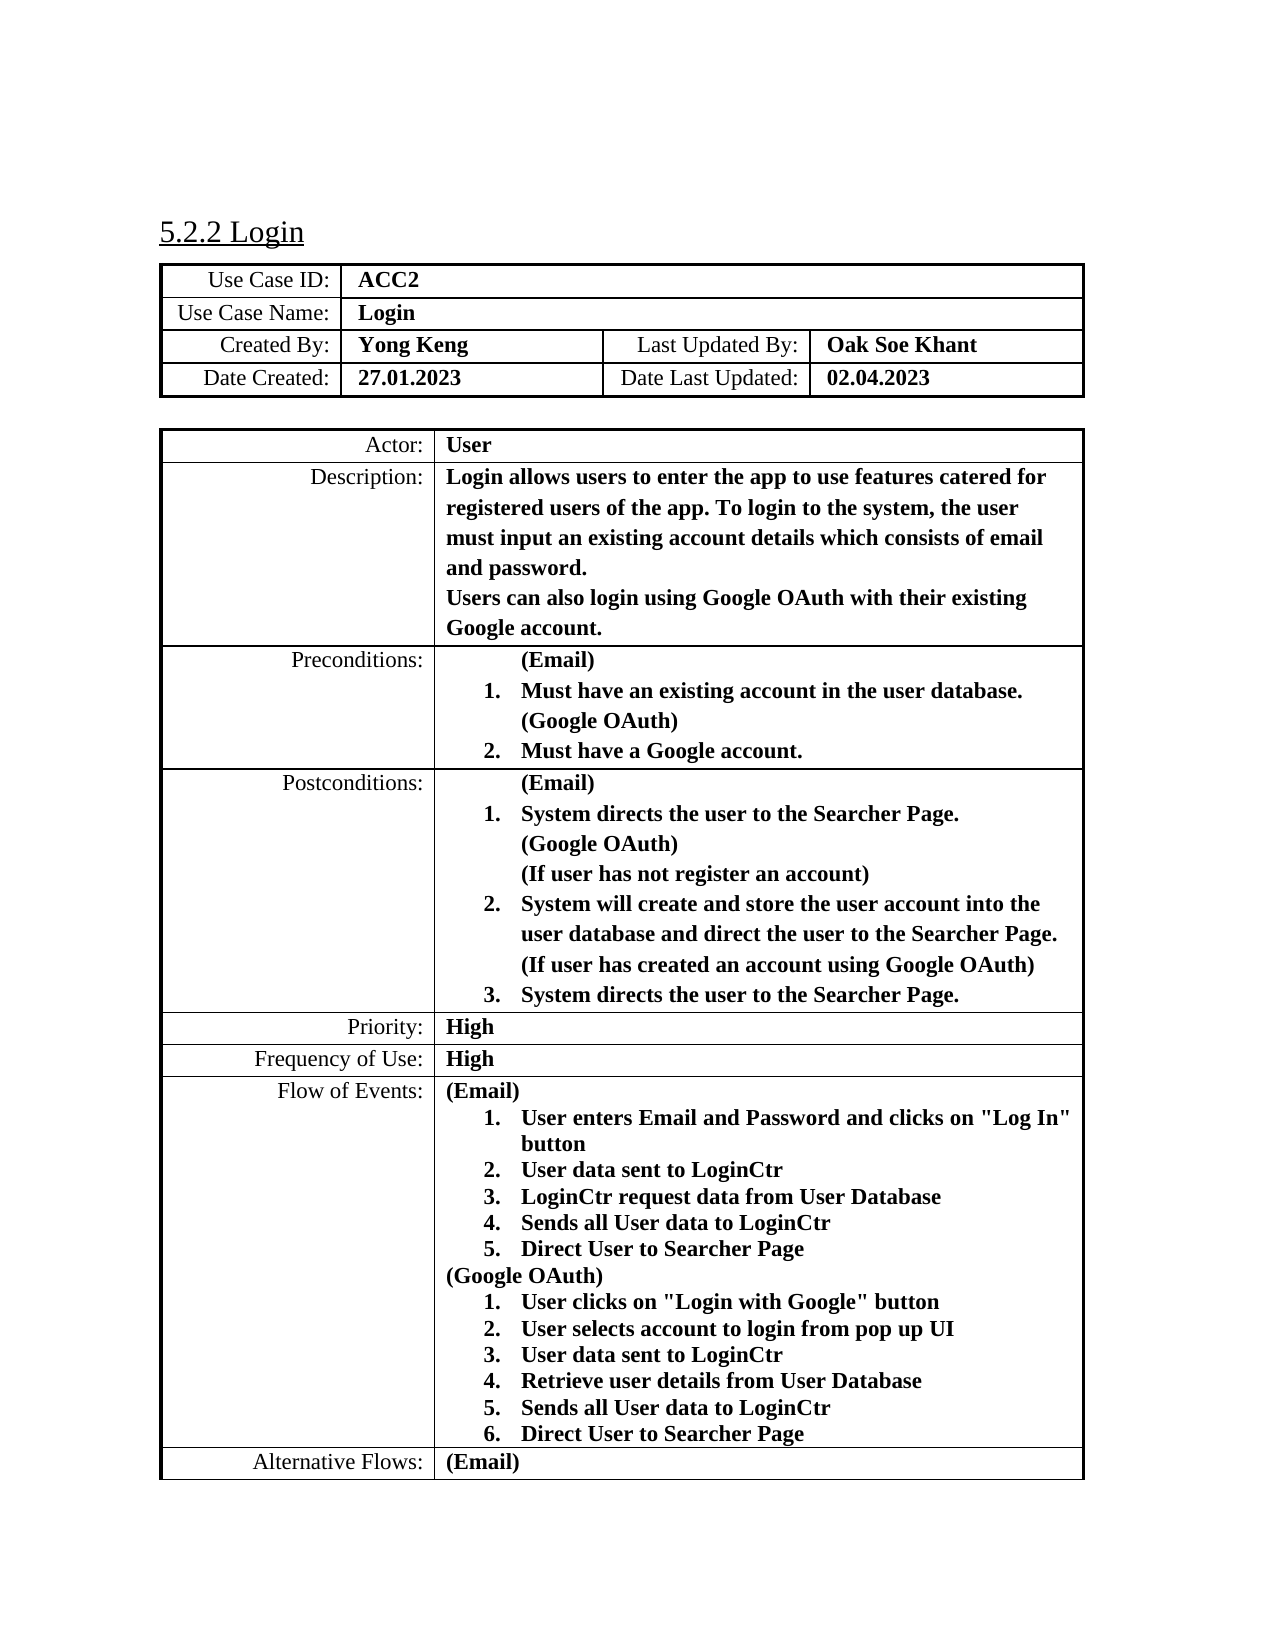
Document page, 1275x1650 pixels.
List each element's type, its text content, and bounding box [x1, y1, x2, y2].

table_header Use Case ID: [163, 266, 340, 297]
table_cell (Email) System directs the user to the Searcher Page. (Google OAuth) (If user has not register an account) System will create and store the user account into the user database and direct the user to the Searcher Page. (If user has created an account using Google OAuth) System directs the user to the Searcher Page. [435, 770, 1082, 1011]
table_cell Postconditions: [163, 770, 434, 1011]
table_cell High [435, 1045, 1082, 1076]
table_cell Login allows users to enter the app to use features catered for registered users of the app. To login to the system, the user must input an existing account details which consists of email and password. Users can also login using Google OAuth with their existing Google account. [435, 463, 1082, 645]
table_cell Created By: [163, 331, 340, 362]
table_cell Priority: [163, 1013, 434, 1044]
table_cell 27.01.2023 [342, 364, 602, 395]
table_cell (Email) Must have an existing account in the user database. (Google OAuth) Must have a Google account. [435, 647, 1082, 768]
table_cell Date Created: [163, 364, 340, 395]
table_cell Frequency of Use: [163, 1045, 434, 1076]
subtitle 5.2.2 Login [159, 213, 1125, 249]
table_cell High [435, 1013, 1082, 1044]
table_cell Use Case Name: [163, 298, 340, 329]
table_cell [435, 1448, 1082, 1478]
table_cell Flow of Events: [163, 1077, 434, 1446]
table_cell Description: [163, 463, 434, 645]
table_cell 02.04.2023 [811, 364, 1082, 395]
table_cell (Email) User enters Email and Password and clicks on "Log In" button User data sent to LoginCtr LoginCtr request data from User Database Sends all User data to LoginCtr Direct User to Searcher Page (Google OAuth) User clicks on "Login with Google" button User selects account to login from pop up UI User data sent to LoginCtr Retrieve user details from User Database Sends all User data to LoginCtr Direct User to Searcher Page [435, 1077, 1082, 1446]
table_cell Last Updated By: [604, 331, 809, 362]
table_cell Yong Keng [342, 331, 602, 362]
table_cell Alternative Flows: [163, 1448, 434, 1478]
table_cell Oak Soe Khant [811, 331, 1082, 362]
table_header Actor: [163, 431, 434, 462]
table_cell Preconditions: [163, 647, 434, 768]
table_header ACC2 [342, 266, 1082, 297]
table_cell Login [342, 299, 1082, 329]
table_cell Date Last Updated: [604, 364, 809, 395]
table_header User [435, 431, 1082, 462]
